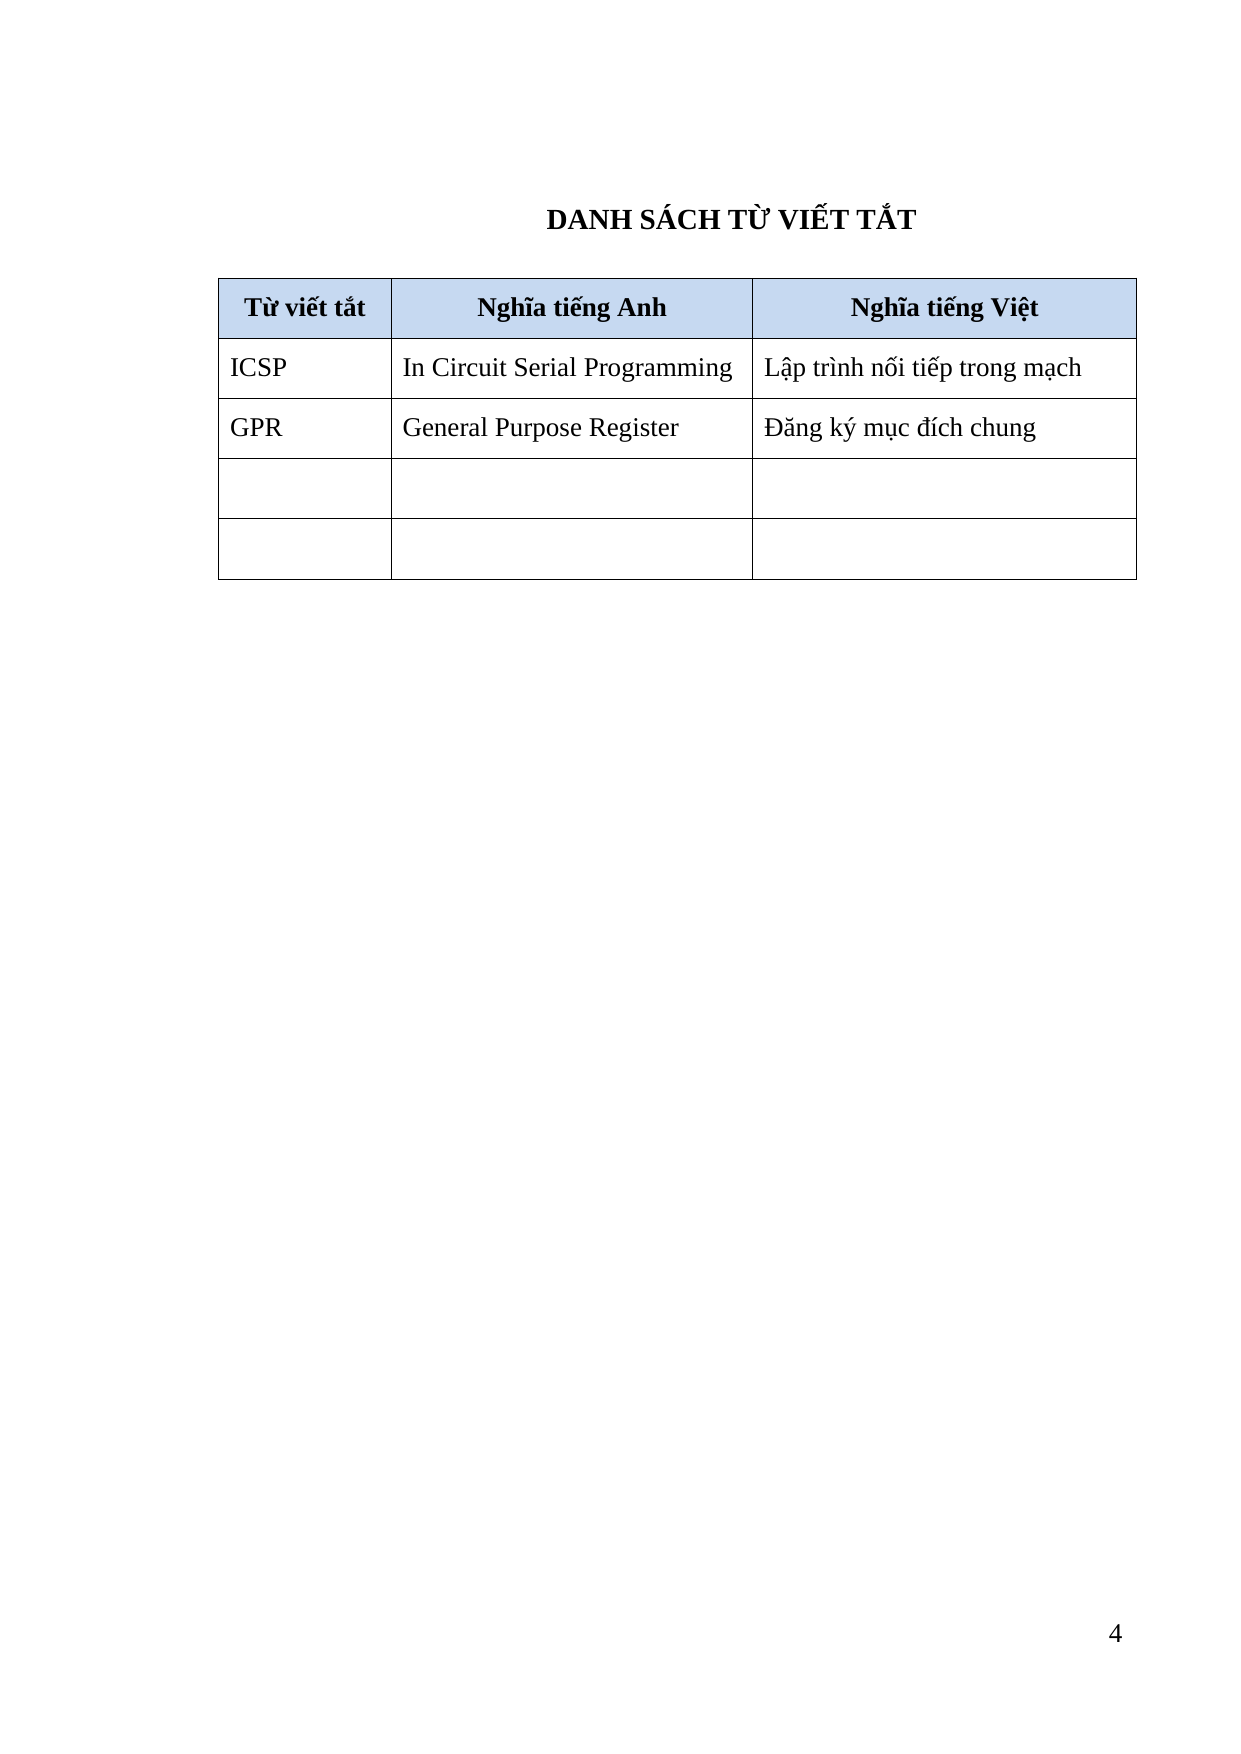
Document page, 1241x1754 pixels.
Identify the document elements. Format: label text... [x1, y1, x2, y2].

table_cell [753, 459, 1136, 518]
table_cell Đăng ký mục đích chung [753, 399, 1136, 458]
table_cell [753, 519, 1136, 578]
subtitle DANH SÁCH TỪ VIẾT TẮT [341, 202, 1122, 236]
table_cell [392, 519, 752, 578]
table_header Nghĩa tiếng Việt [753, 279, 1136, 338]
table_cell GPR [219, 399, 391, 458]
table_cell ICSP [219, 339, 391, 398]
table_cell [219, 459, 391, 518]
table_cell Lập trình nối tiếp trong mạch [753, 339, 1136, 398]
table_cell In Circuit Serial Programming [392, 339, 752, 398]
table_header Nghĩa tiếng Anh [392, 279, 752, 338]
table_header Từ viết tắt [219, 279, 391, 338]
table_cell General Purpose Register [392, 399, 752, 458]
table_cell [392, 459, 752, 518]
table_cell [219, 519, 391, 578]
